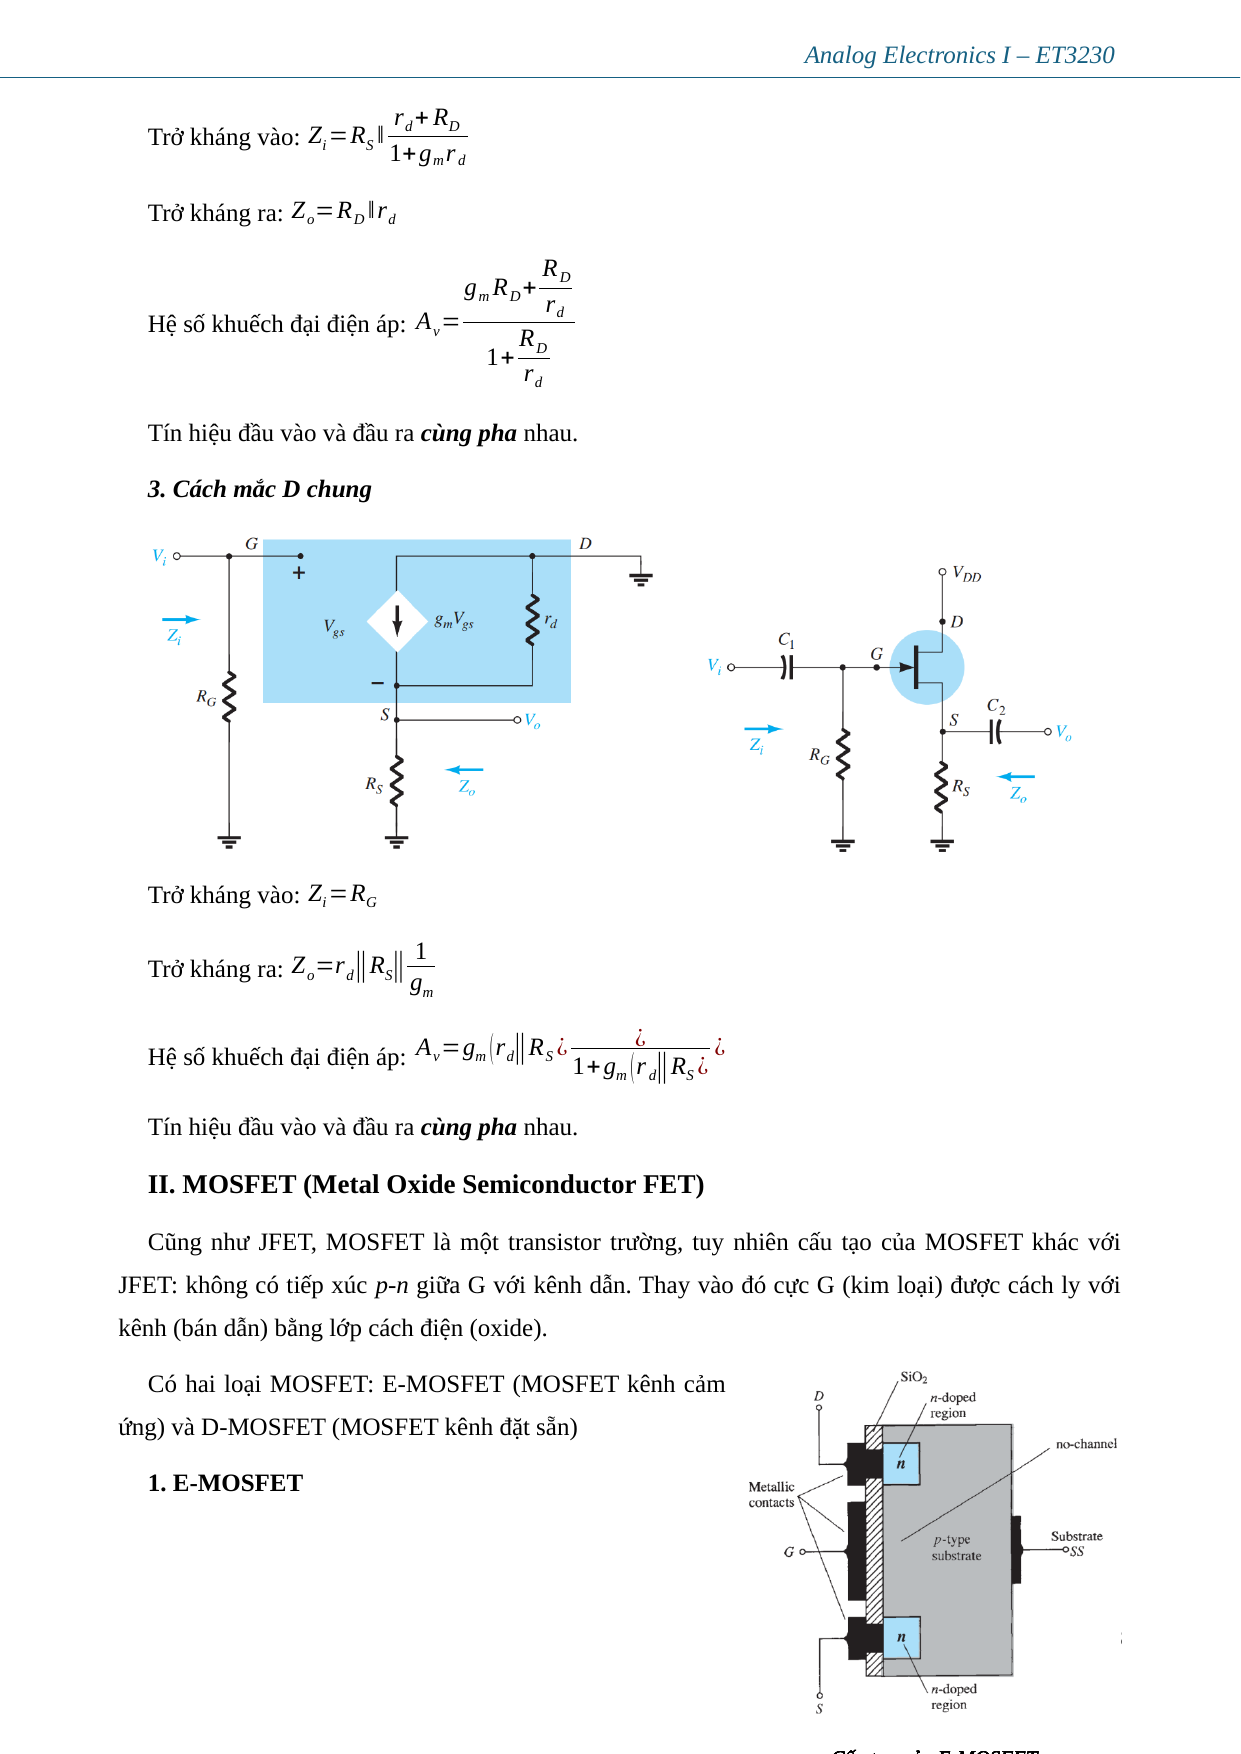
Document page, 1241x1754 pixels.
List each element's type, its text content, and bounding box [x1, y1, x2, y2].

text 3. Cách mắc D chung [118, 474, 1122, 502]
text Tín hiệu đầu vào và đầu ra cùng pha nhau. [118, 1112, 1122, 1141]
text Tín hiệu đầu vào và đầu ra cùng pha nhau. [118, 418, 1122, 447]
text Cũng như JFET, MOSFET là một transistor trường, tuy nhiên cấu tạo của MOSFET khác với JFET: không có tiếp xúc p-n giữa G với kênh dẫn. Thay vào đó cực G (kim loại) được cách ly với kênh (bán dẫn) bằng lớp cách điện (oxide). [118, 1227, 1122, 1342]
text Trở kháng vào: [118, 103, 1122, 170]
text II. MOSFET (Metal Oxide Semiconductor FET) [118, 1168, 1122, 1199]
text Hệ số khuếch đại điện áp: [118, 255, 1122, 391]
text Có hai loại MOSFET: E-MOSFET (MOSFET kênh cảm ứng) và D-MOSFET (MOSFET kênh đặt sẵn) [118, 1369, 745, 1441]
text Hệ số khuếch đại điện áp: [118, 1027, 1122, 1085]
picture [745, 1364, 1121, 1722]
picture [149, 518, 658, 859]
text 1. E-MOSFET [118, 1468, 745, 1496]
text Trở kháng ra: [118, 197, 1122, 228]
text Trở kháng ra: [118, 938, 1122, 1000]
picture [701, 551, 1079, 867]
